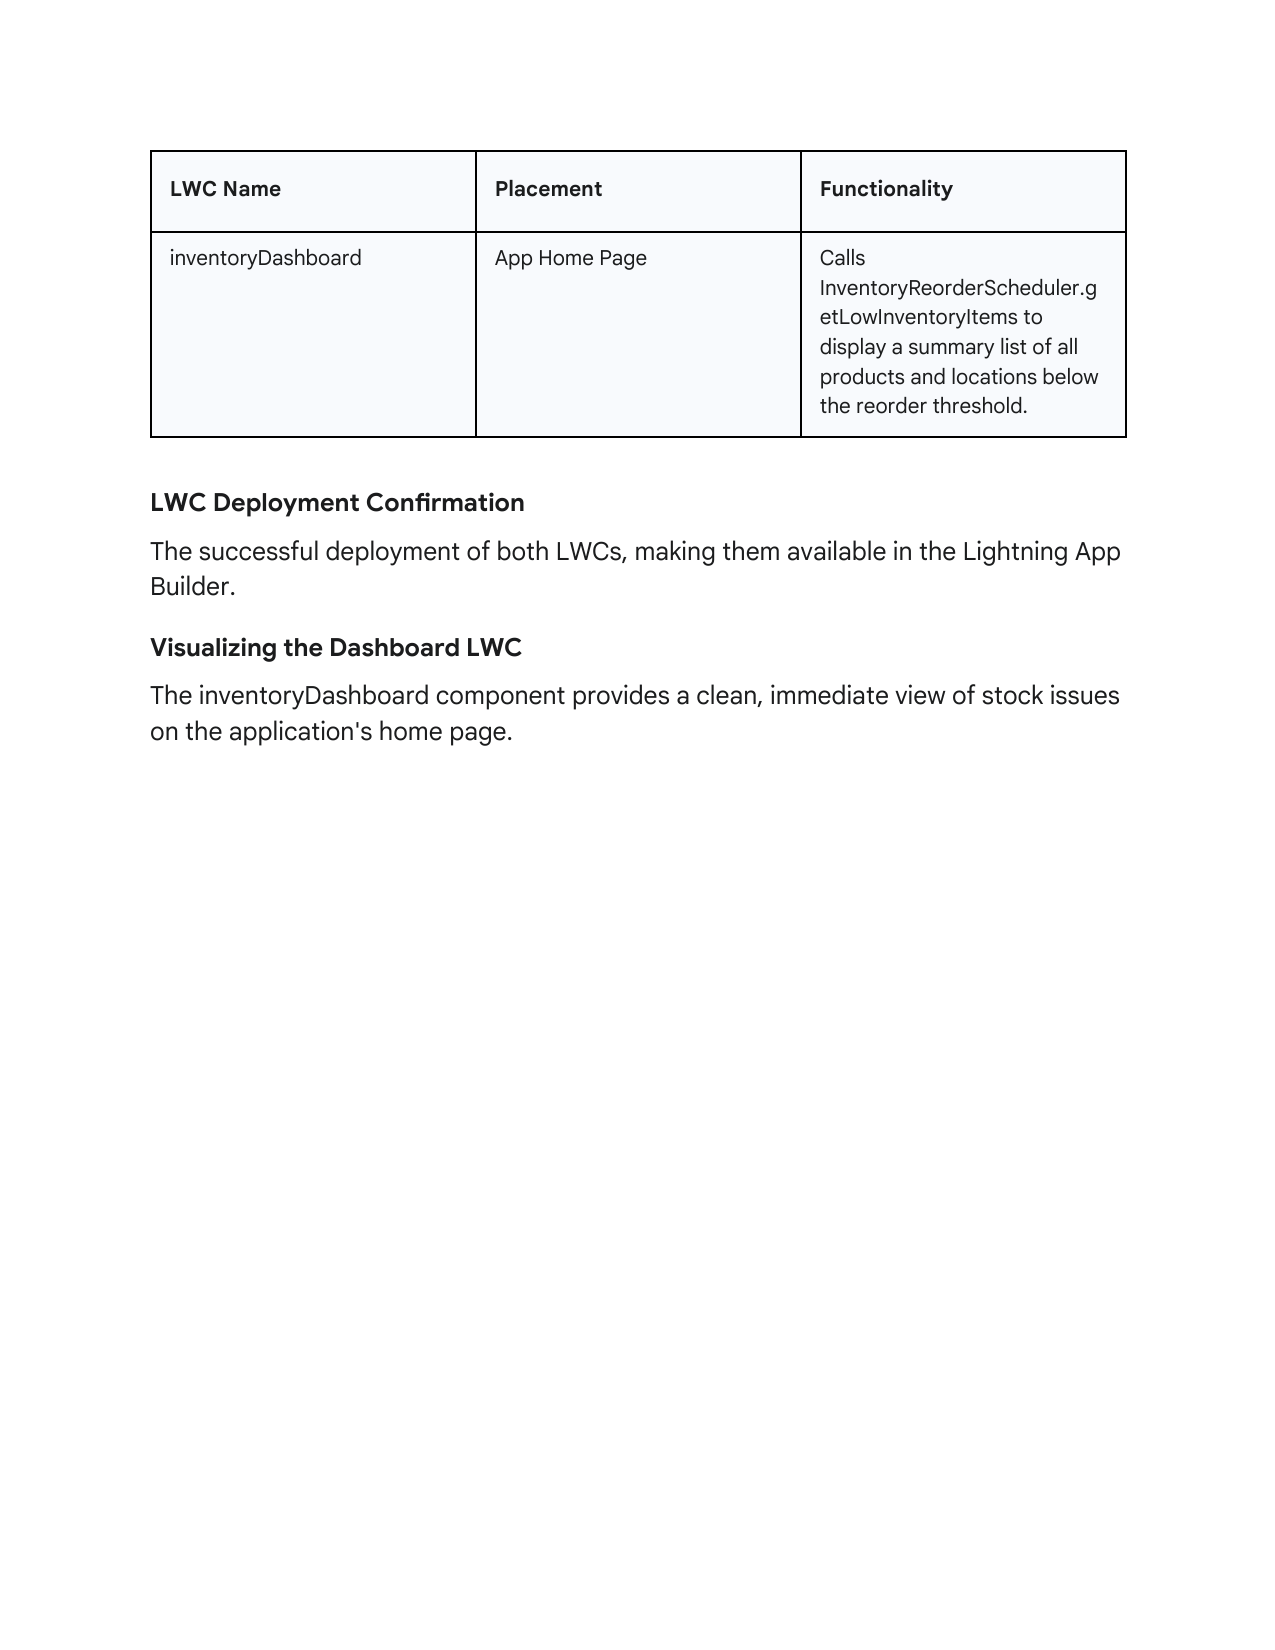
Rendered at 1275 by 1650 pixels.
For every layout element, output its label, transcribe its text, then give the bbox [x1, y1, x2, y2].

table_cell inventoryDashboard [152, 233, 475, 436]
table_header Functionality [802, 152, 1125, 231]
subtitle LWC Deployment Confirmation [150, 487, 1125, 519]
table_header LWC Name [152, 152, 475, 231]
text The successful deployment of both LWCs, making them available in the Lightning App Builder. [150, 536, 1125, 603]
subtitle Visualizing the Dashboard LWC [150, 632, 1125, 663]
text The inventoryDashboard component provides a clean, immediate view of stock issues on the application's home page. [150, 680, 1125, 747]
table_header Placement [477, 152, 800, 231]
table_cell App Home Page [477, 233, 800, 436]
table_cell Calls InventoryReorderScheduler.getLowInventoryItems to display a summary list of all products and locations below the reorder threshold. [802, 233, 1125, 436]
